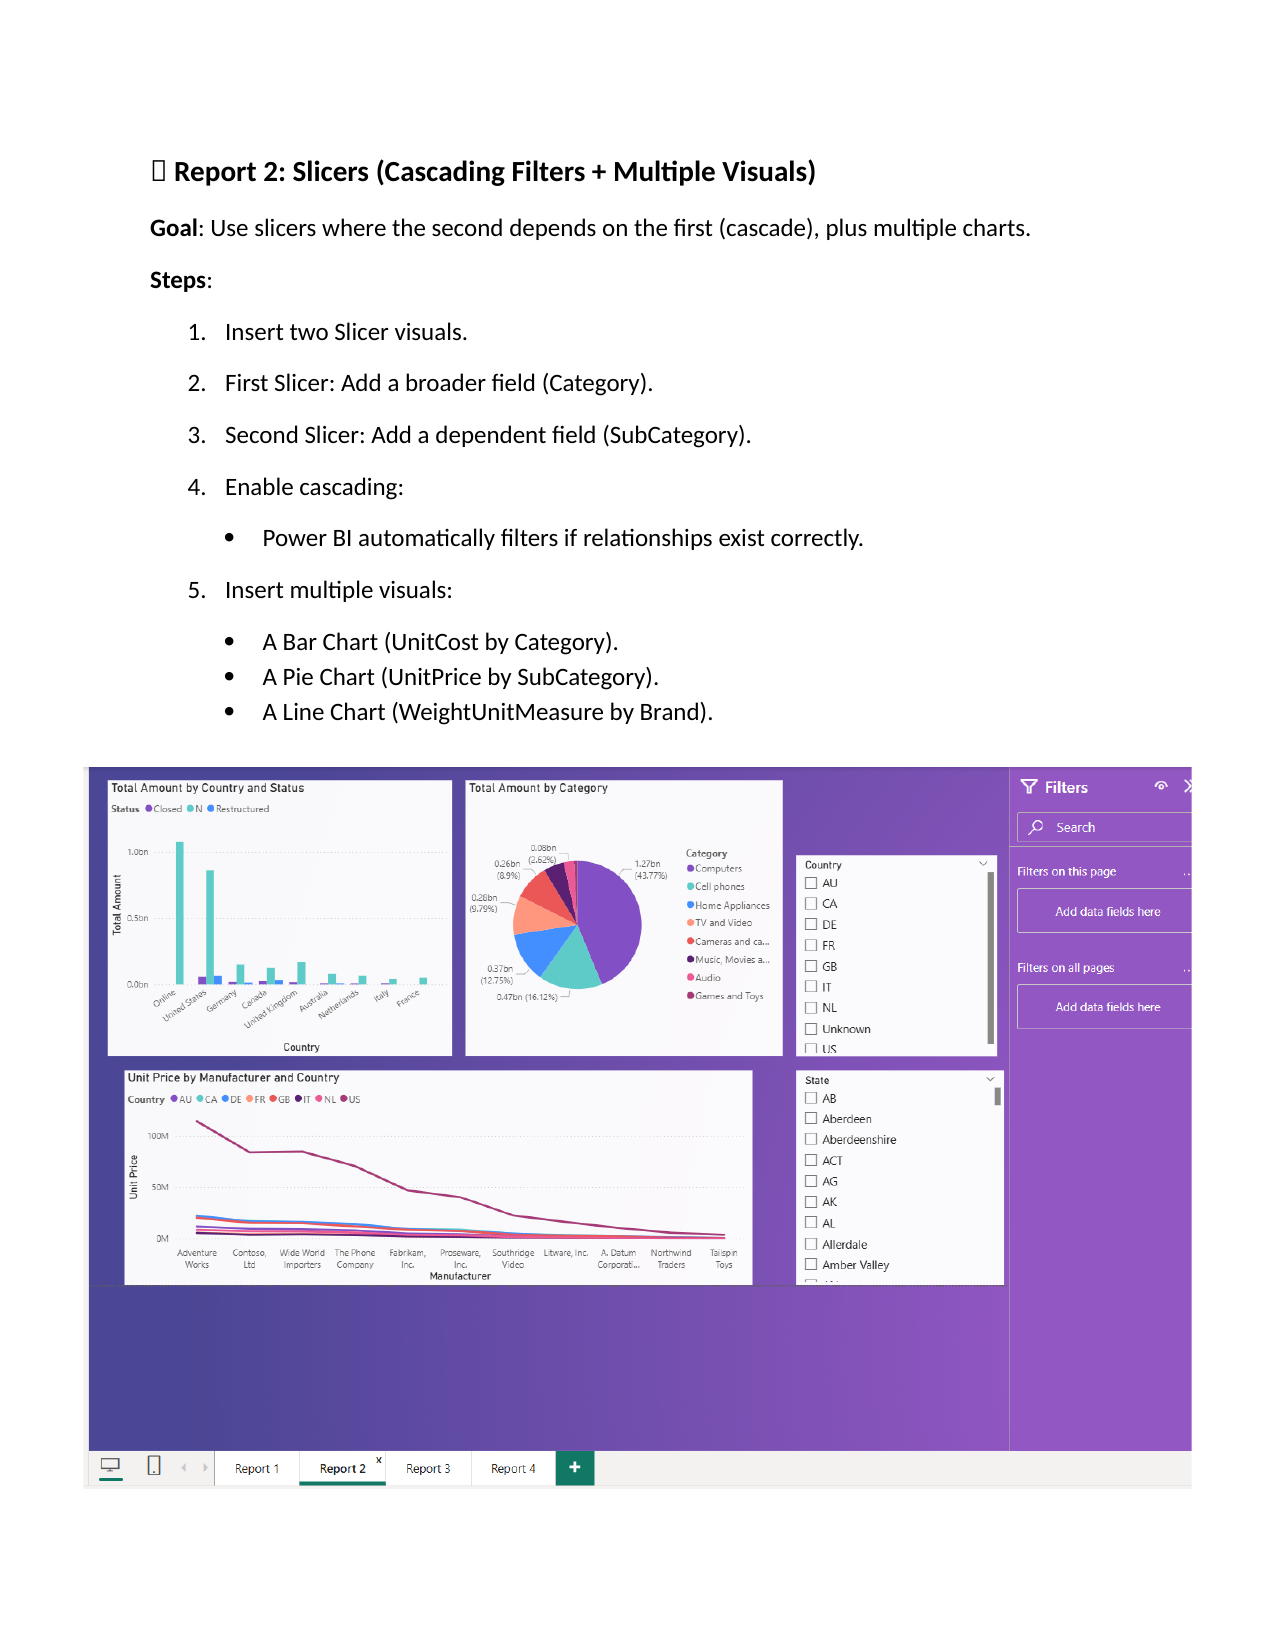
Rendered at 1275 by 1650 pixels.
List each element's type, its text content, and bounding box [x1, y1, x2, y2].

list A Pie Chart (UnitPrice by SubCategory). [225, 661, 1125, 691]
list Power BI automatically filters if relationships exist correctly. [225, 522, 1125, 553]
list Second Slicer: Add a dependent field (SubCategory). [187, 419, 1125, 449]
text Goal: Use slicers where the second depends on the first (cascade), plus multiple charts. [150, 212, 1125, 243]
list A Bar Chart (UnitCost by Category). [225, 626, 1125, 656]
text 🔹 Report 2: Slicers (Cascading Filters + Multiple Visuals) [150, 150, 1125, 190]
list First Slicer: Add a broader field (Category). [187, 367, 1125, 398]
list A Line Chart (WeightUnitMeasure by Brand). [225, 696, 1125, 726]
list Enable cascading: [187, 471, 1125, 501]
list Insert two Slicer visuals. [187, 316, 1125, 346]
text Steps: [150, 264, 1125, 294]
picture [83, 767, 1192, 1489]
list Insert multiple visuals: [187, 574, 1125, 604]
